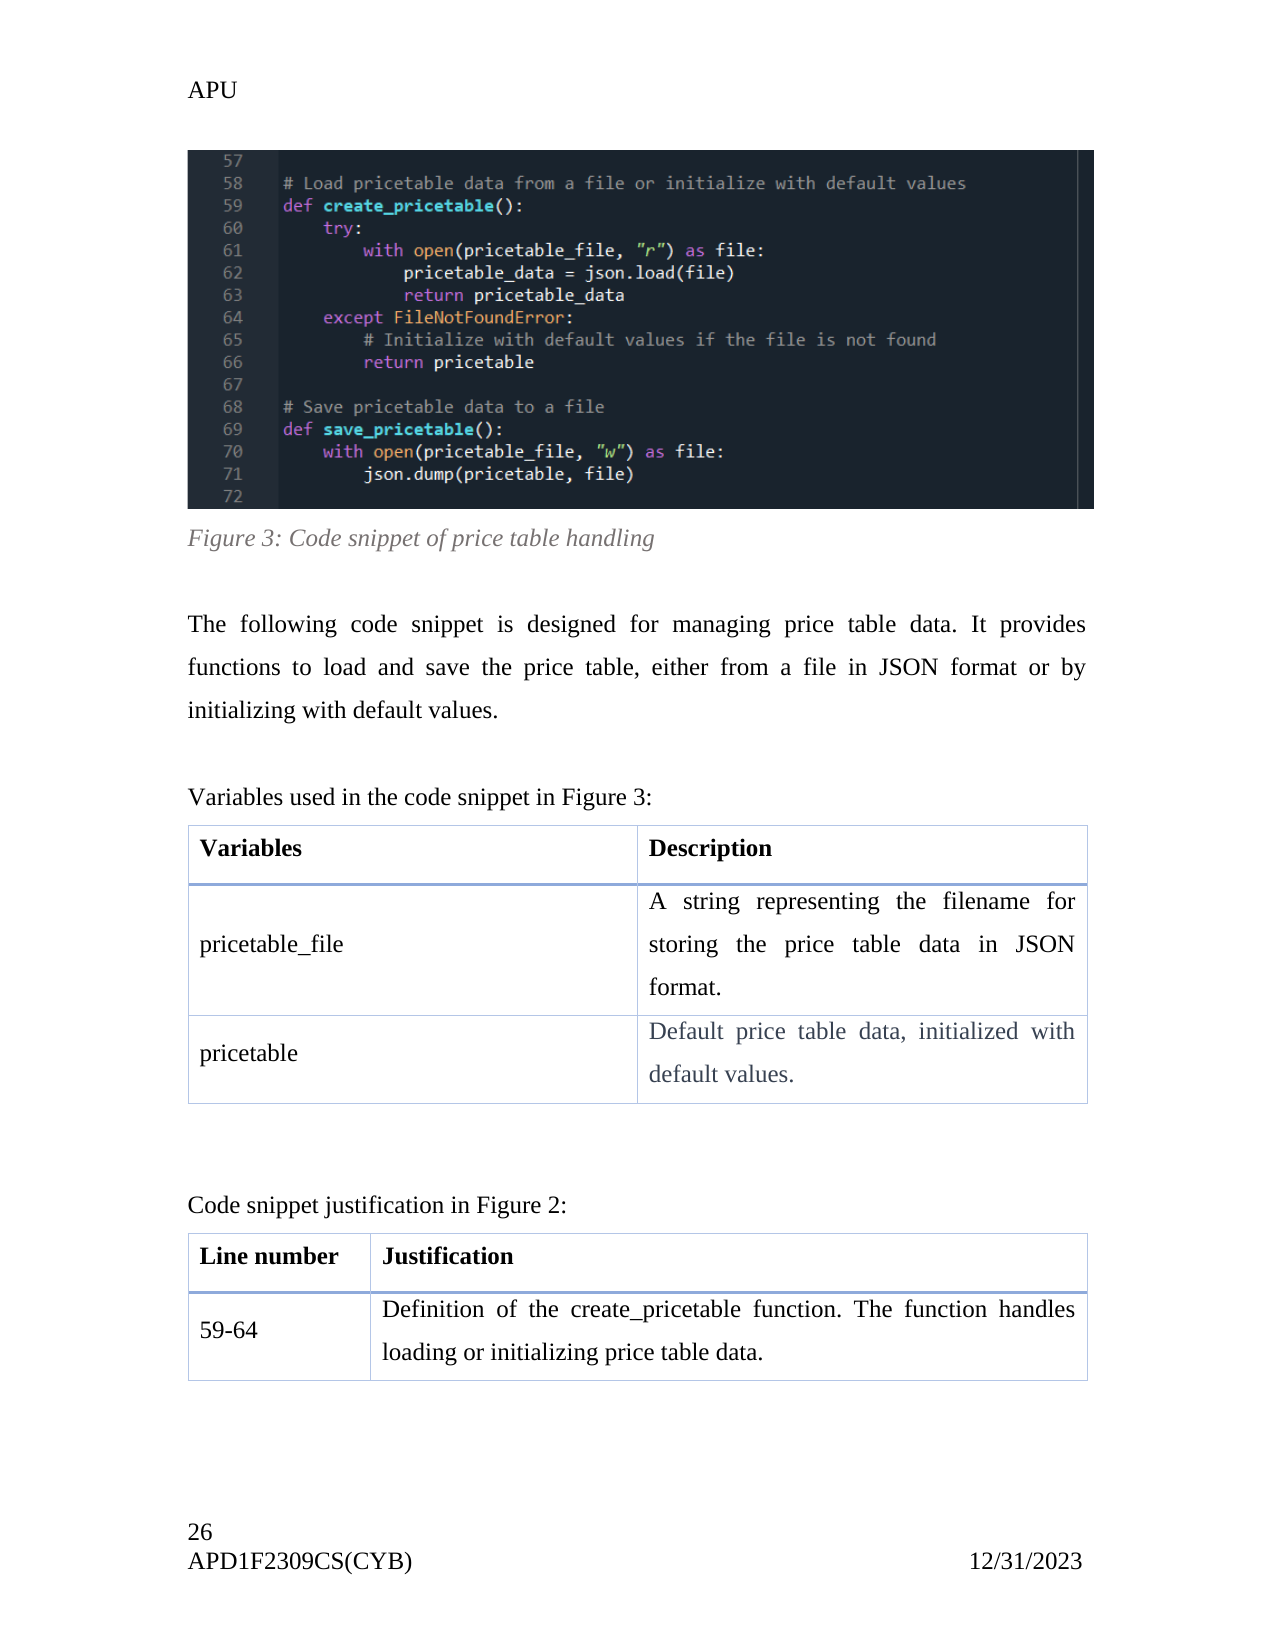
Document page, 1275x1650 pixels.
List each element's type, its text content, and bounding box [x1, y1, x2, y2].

text Code snippet justification in Figure 2: [187, 1190, 1087, 1218]
text The following code snippet is designed for managing price table data. It provides functions to load and save the price table, either from a file in JSON format or by initializing with default values. [187, 609, 1087, 724]
table_cell Definition of the create_pricetable function. The function handles loading or initializing price table data. [371, 1294, 1087, 1380]
table_header Line number [189, 1234, 370, 1291]
table_cell pricetable_file [189, 886, 637, 1015]
text Variables used in the code snippet in Figure 3: [187, 782, 1087, 811]
table_header Description [638, 826, 1087, 883]
table_cell A string representing the filename for storing the price table data in JSON format. [638, 886, 1087, 1015]
picture [187, 150, 1094, 509]
table_cell 59-64 [189, 1294, 370, 1380]
table_cell pricetable [189, 1016, 637, 1102]
table_cell Default price table data, initialized with default values. [638, 1016, 1087, 1102]
table_header Justification [371, 1234, 1087, 1291]
text Figure 3: Code snippet of price table handling [187, 509, 1087, 552]
table_header Variables [189, 826, 637, 883]
